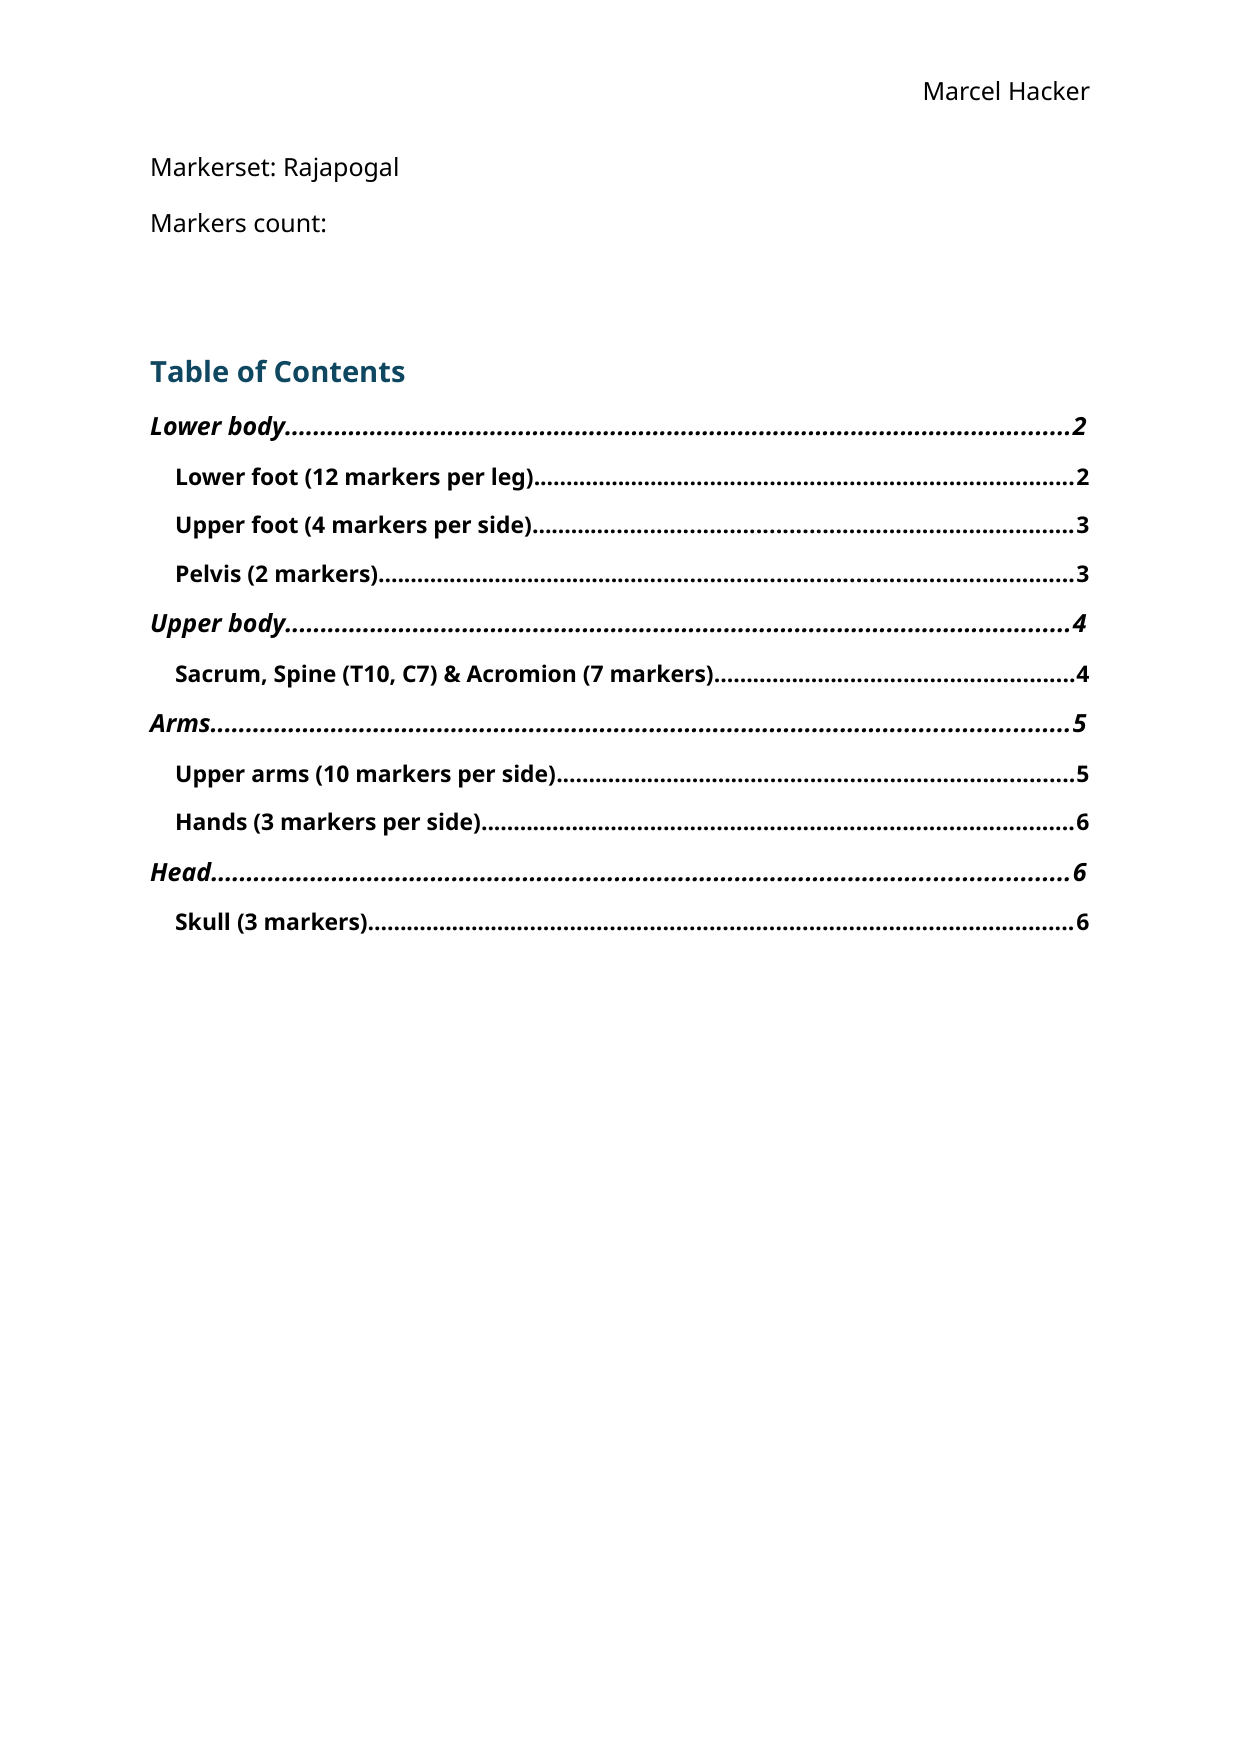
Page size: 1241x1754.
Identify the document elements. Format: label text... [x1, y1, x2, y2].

text Markers count: [150, 206, 1090, 240]
text Markerset: Rajapogal [150, 150, 1090, 184]
